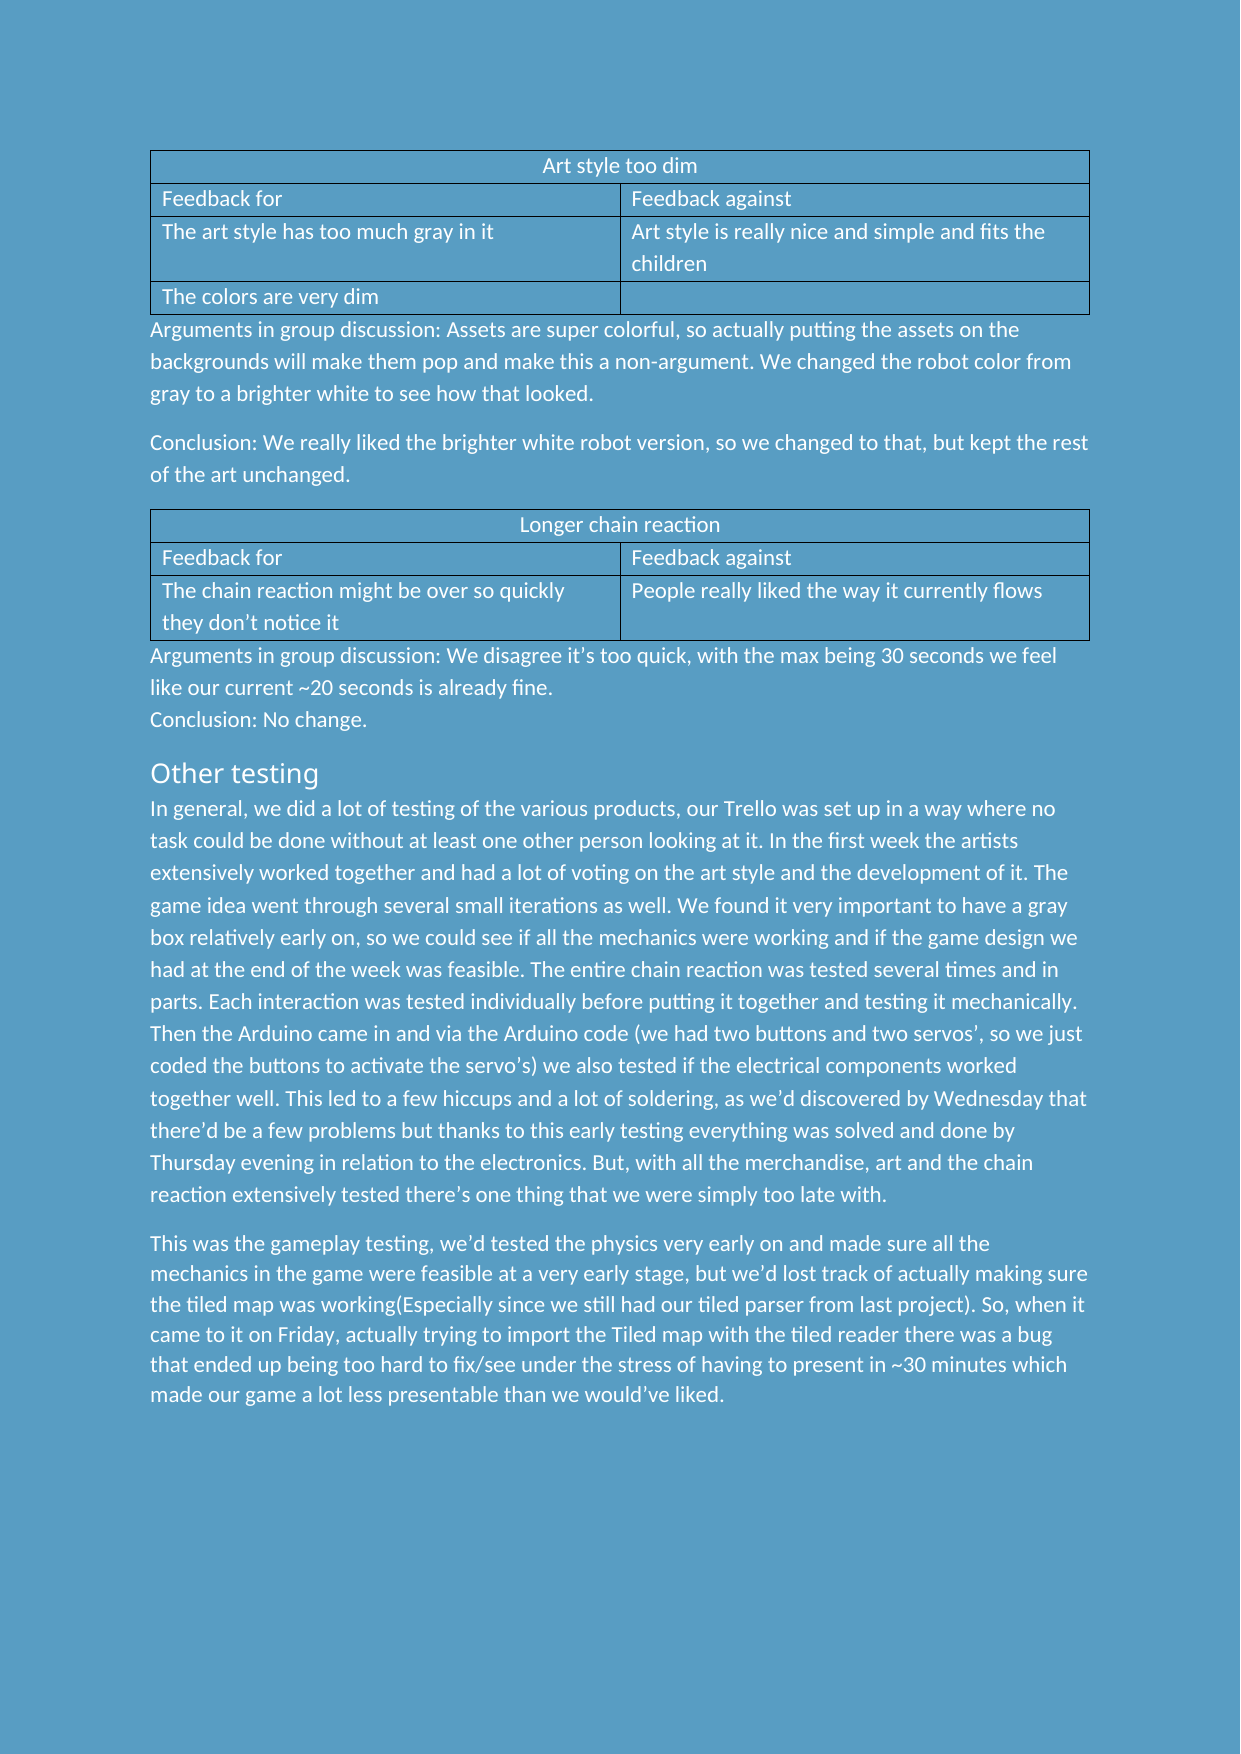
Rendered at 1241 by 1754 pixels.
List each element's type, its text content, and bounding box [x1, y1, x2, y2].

text Arguments in group discussion: Assets are super colorful, so actually putting the assets on the backgrounds will make them pop and make this a non-argument. We changed the robot color from gray to a brighter white to see how that looked. [150, 315, 1090, 407]
table_cell Feedback against [621, 184, 1089, 216]
table_cell Art style is really nice and simple and fits the children [621, 217, 1089, 281]
table_cell The art style has too much gray in it [151, 217, 620, 281]
table_cell [621, 282, 1089, 314]
table_cell Feedback for [151, 184, 620, 216]
subtitle Other testing [150, 754, 1090, 791]
table_header Longer chain reaction [151, 510, 1089, 542]
table_header Art style too dim [151, 151, 1089, 183]
table_cell The colors are very dim [151, 282, 620, 314]
text Arguments in group discussion: We disagree it’s too quick, with the max being 30 seconds we feel like our current ~20 seconds is already fine. Conclusion: No change. [150, 641, 1090, 733]
text This was the gameplay testing, we’d tested the physics very early on and made sure all the mechanics in the game were feasible at a very early stage, but we’d lost track of actually making sure the tiled map was working(Especially since we still had our tiled parser from last project). So, when it came to it on Friday, actually trying to import the Tiled map with the tiled reader there was a bug that ended up being too hard to fix/see under the stress of having to present in ~30 minutes which made our game a lot less presentable than we would’ve liked. [150, 1229, 1090, 1408]
table_cell Feedback against [621, 543, 1089, 575]
text In general, we did a lot of testing of the various products, our Trello was set up in a way where no task could be done without at least one other person looking at it. In the first week the artists extensively worked together and had a lot of voting on the art style and the development of it. The game idea went through several small iterations as well. We found it very important to have a gray box relatively early on, so we could see if all the mechanics were working and if the game design we had at the end of the week was feasible. The entire chain reaction was tested several times and in parts. Each interaction was tested individually before putting it together and testing it mechanically. Then the Arduino came in and via the Arduino code (we had two buttons and two servos’, so we just coded the buttons to activate the servo’s) we also tested if the electrical components worked together well. This led to a few hiccups and a lot of soldering, as we’d discovered by Wednesday that there’d be a few problems but thanks to this early testing everything was solved and done by Thursday evening in relation to the electronics. But, with all the merchandise, art and the chain reaction extensively tested there’s one thing that we were simply too late with. [150, 794, 1090, 1208]
table_cell Feedback for [151, 543, 620, 575]
table_cell People really liked the way it currently flows [621, 576, 1089, 640]
table_cell The chain reaction might be over so quickly they don’t notice it [151, 576, 620, 640]
text Conclusion: We really liked the brighter white robot version, so we changed to that, but kept the rest of the art unchanged. [150, 428, 1090, 488]
